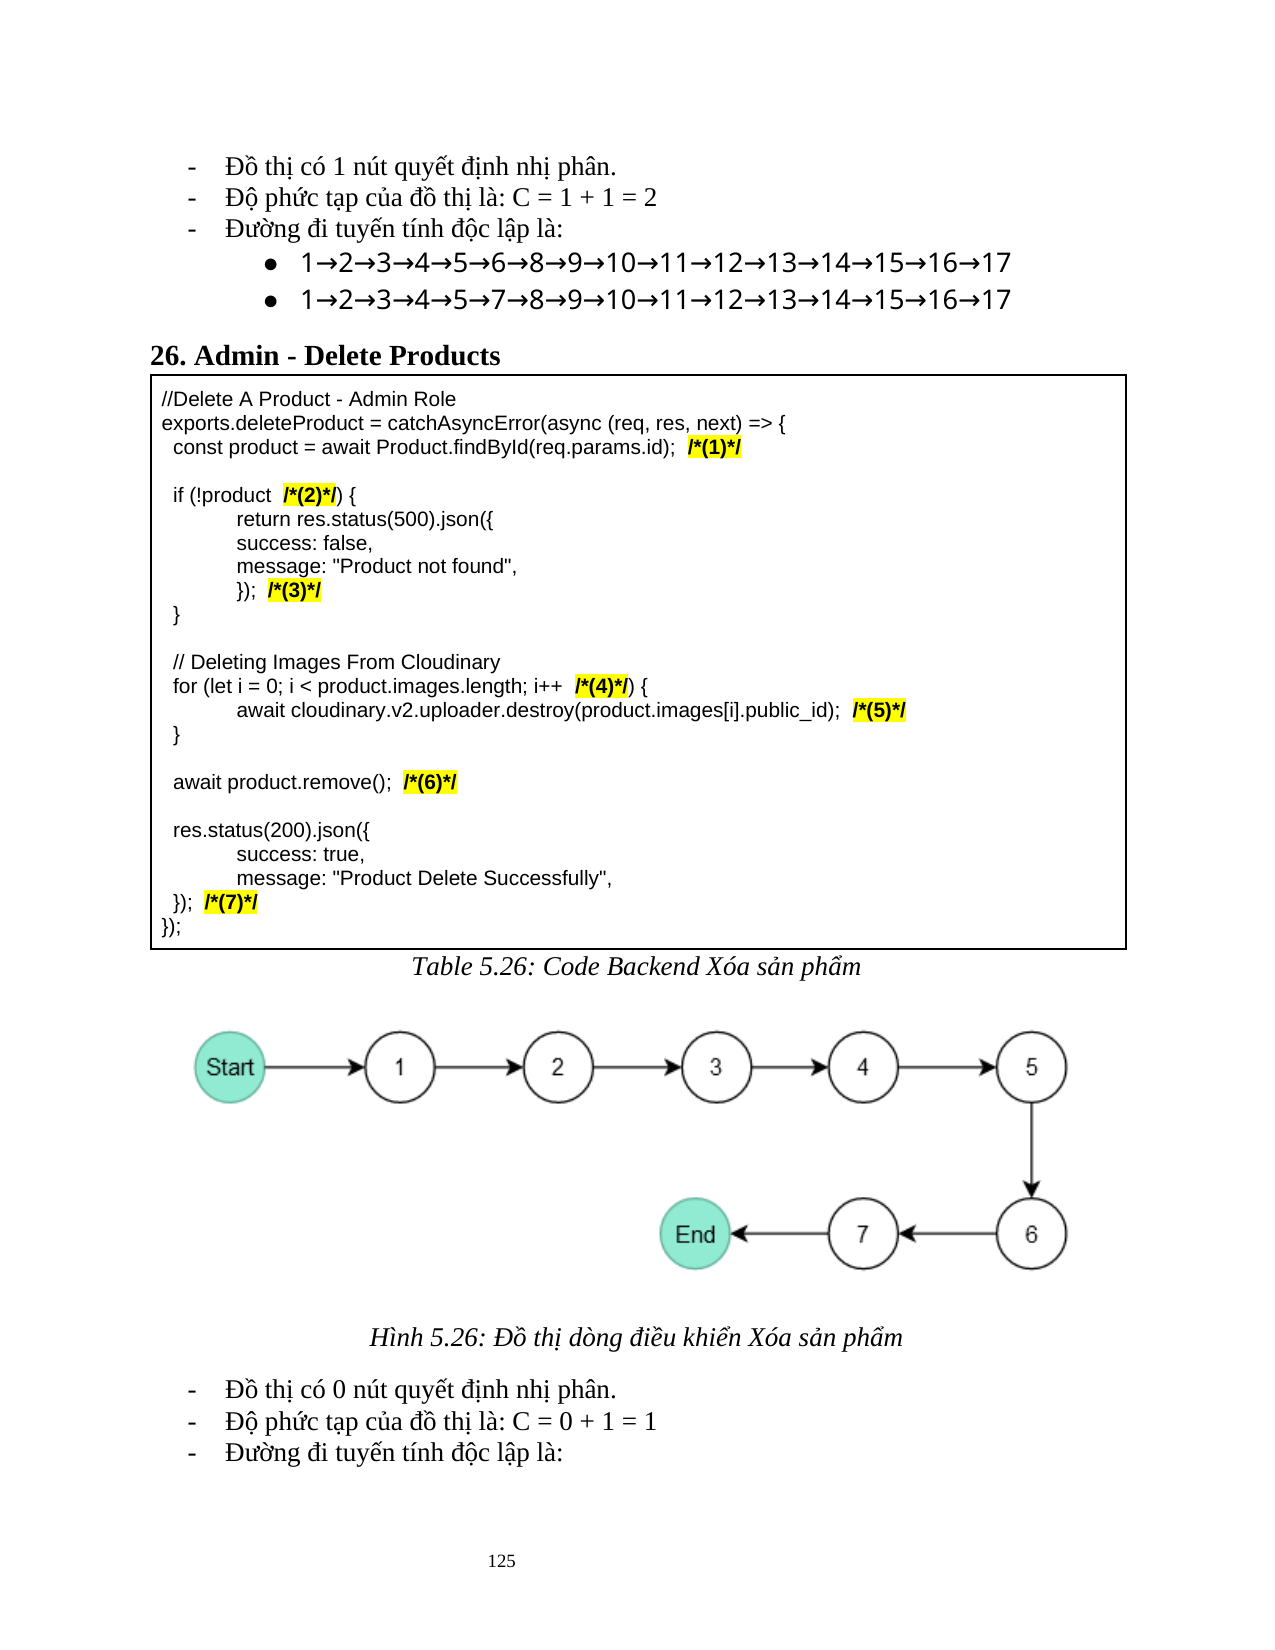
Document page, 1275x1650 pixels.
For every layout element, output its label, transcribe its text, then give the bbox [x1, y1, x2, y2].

text Table 5.26: Code Backend Xóa sản phẩm [150, 950, 1125, 981]
list Đồ thị có 0 nút quyết định nhị phân. [187, 1373, 1125, 1404]
list Độ phức tạp của đồ thị là: C = 1 + 1 = 2 [187, 181, 1125, 212]
text Hình 5.26: Đồ thị dòng điều khiển Xóa sản phẩm [150, 1321, 1125, 1353]
list Độ phức tạp của đồ thị là: C = 0 + 1 = 1 [187, 1404, 1125, 1436]
list 1→2→3→4→5→7→8→9→10→11→12→13→14→15→16→17 [262, 280, 1125, 317]
picture [150, 1002, 1125, 1301]
list Đường đi tuyến tính độc lập là: [187, 212, 1125, 243]
subtitle 26. Admin - Delete Products [150, 338, 1125, 372]
list 1→2→3→4→5→6→8→9→10→11→12→13→14→15→16→17 [262, 243, 1125, 280]
list Đường đi tuyến tính độc lập là: [187, 1436, 1125, 1467]
list Đồ thị có 1 nút quyết định nhị phân. [187, 150, 1125, 181]
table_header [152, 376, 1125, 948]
